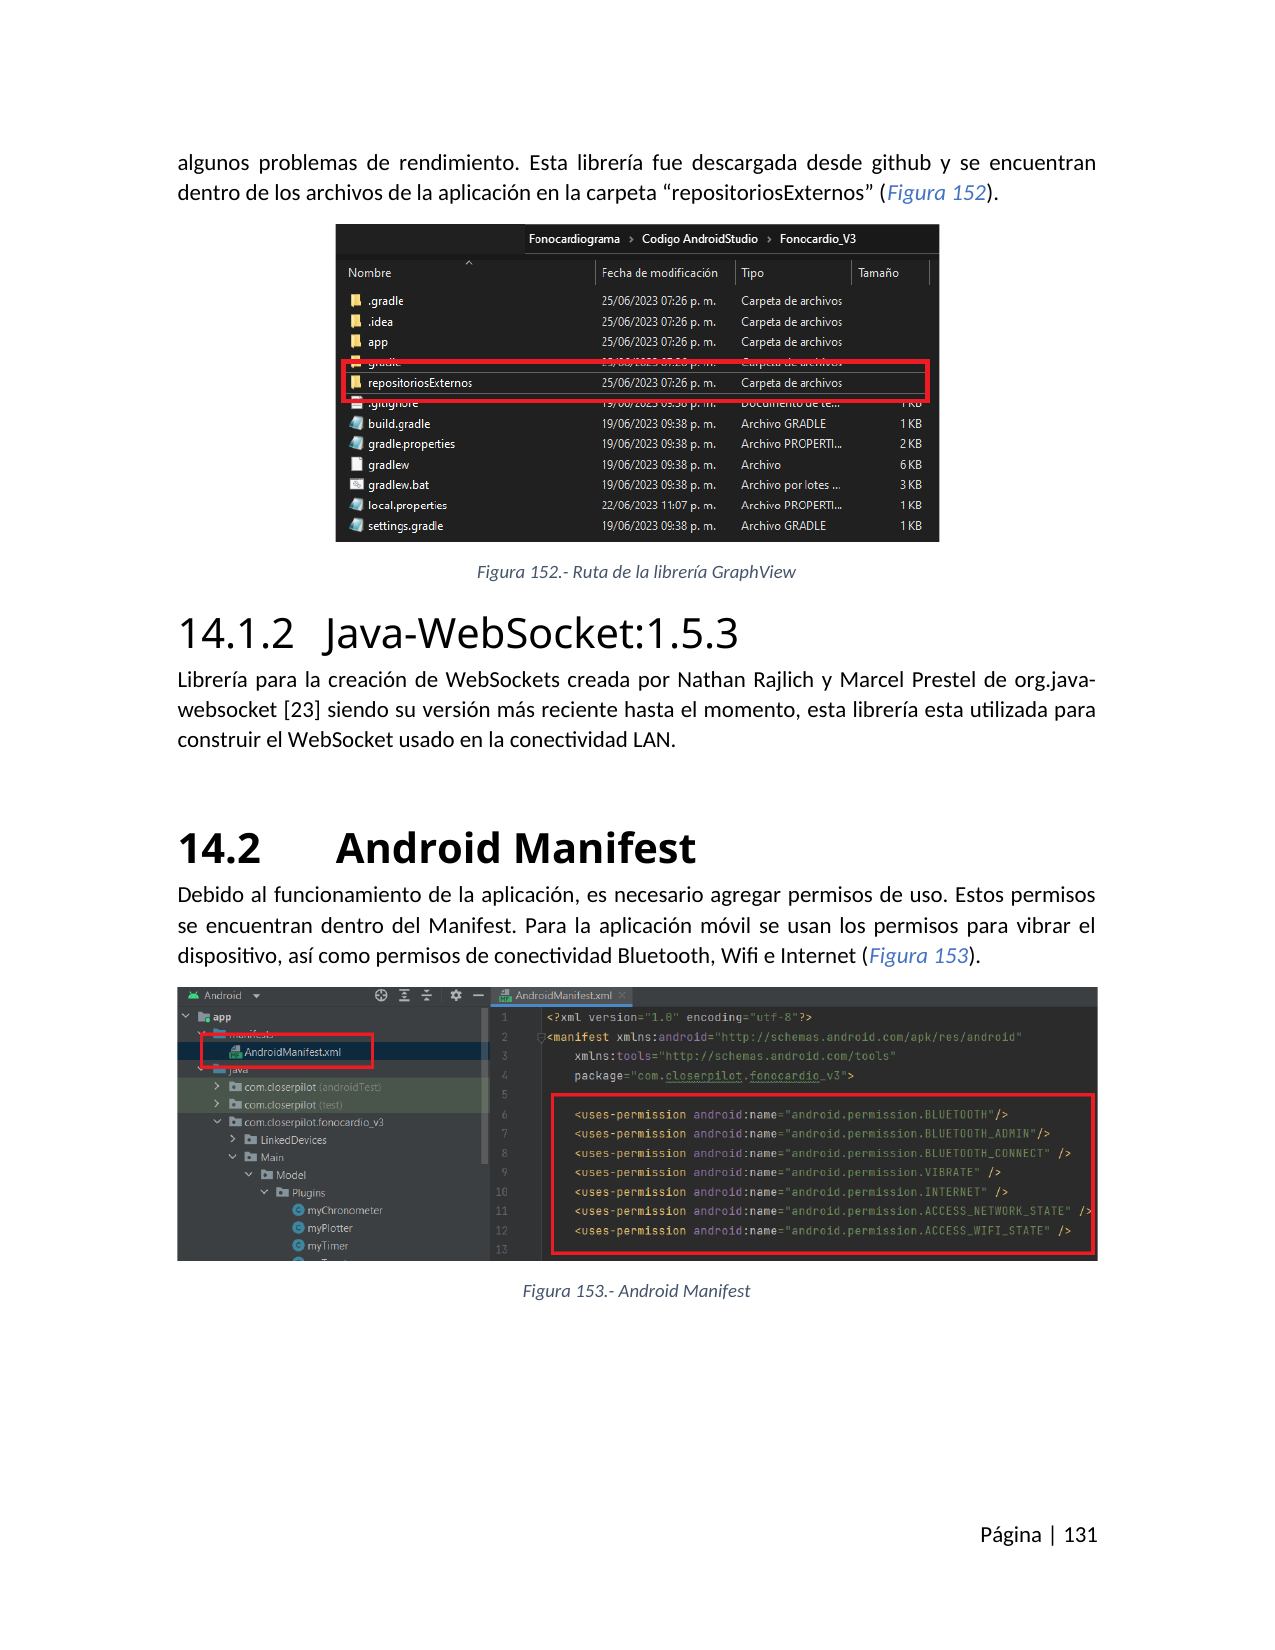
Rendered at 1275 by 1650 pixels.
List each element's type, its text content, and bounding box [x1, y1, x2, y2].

subtitle Android Manifest [177, 819, 1098, 876]
picture [335, 224, 940, 542]
subtitle Java-WebSocket:1.5.3 [177, 604, 1098, 661]
text Debido al funcionamiento de la aplicación, es necesario agregar permisos de uso. Estos permisos se encuentran dentro del Manifest. Para la aplicación móvil se usan los permisos para vibrar el dispositivo, así como permisos de conectividad Bluetooth, Wifi e Internet (Figura 153). [177, 881, 1098, 969]
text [177, 148, 1098, 206]
text Librería para la creación de WebSockets creada por Nathan Rajlich y Marcel Prestel de org.java-websocket siendo su versión más reciente hasta el momento, esta librería esta utilizada para construir el WebSocket usado en la conectividad LAN. [177, 665, 1098, 753]
picture [177, 987, 1098, 1261]
